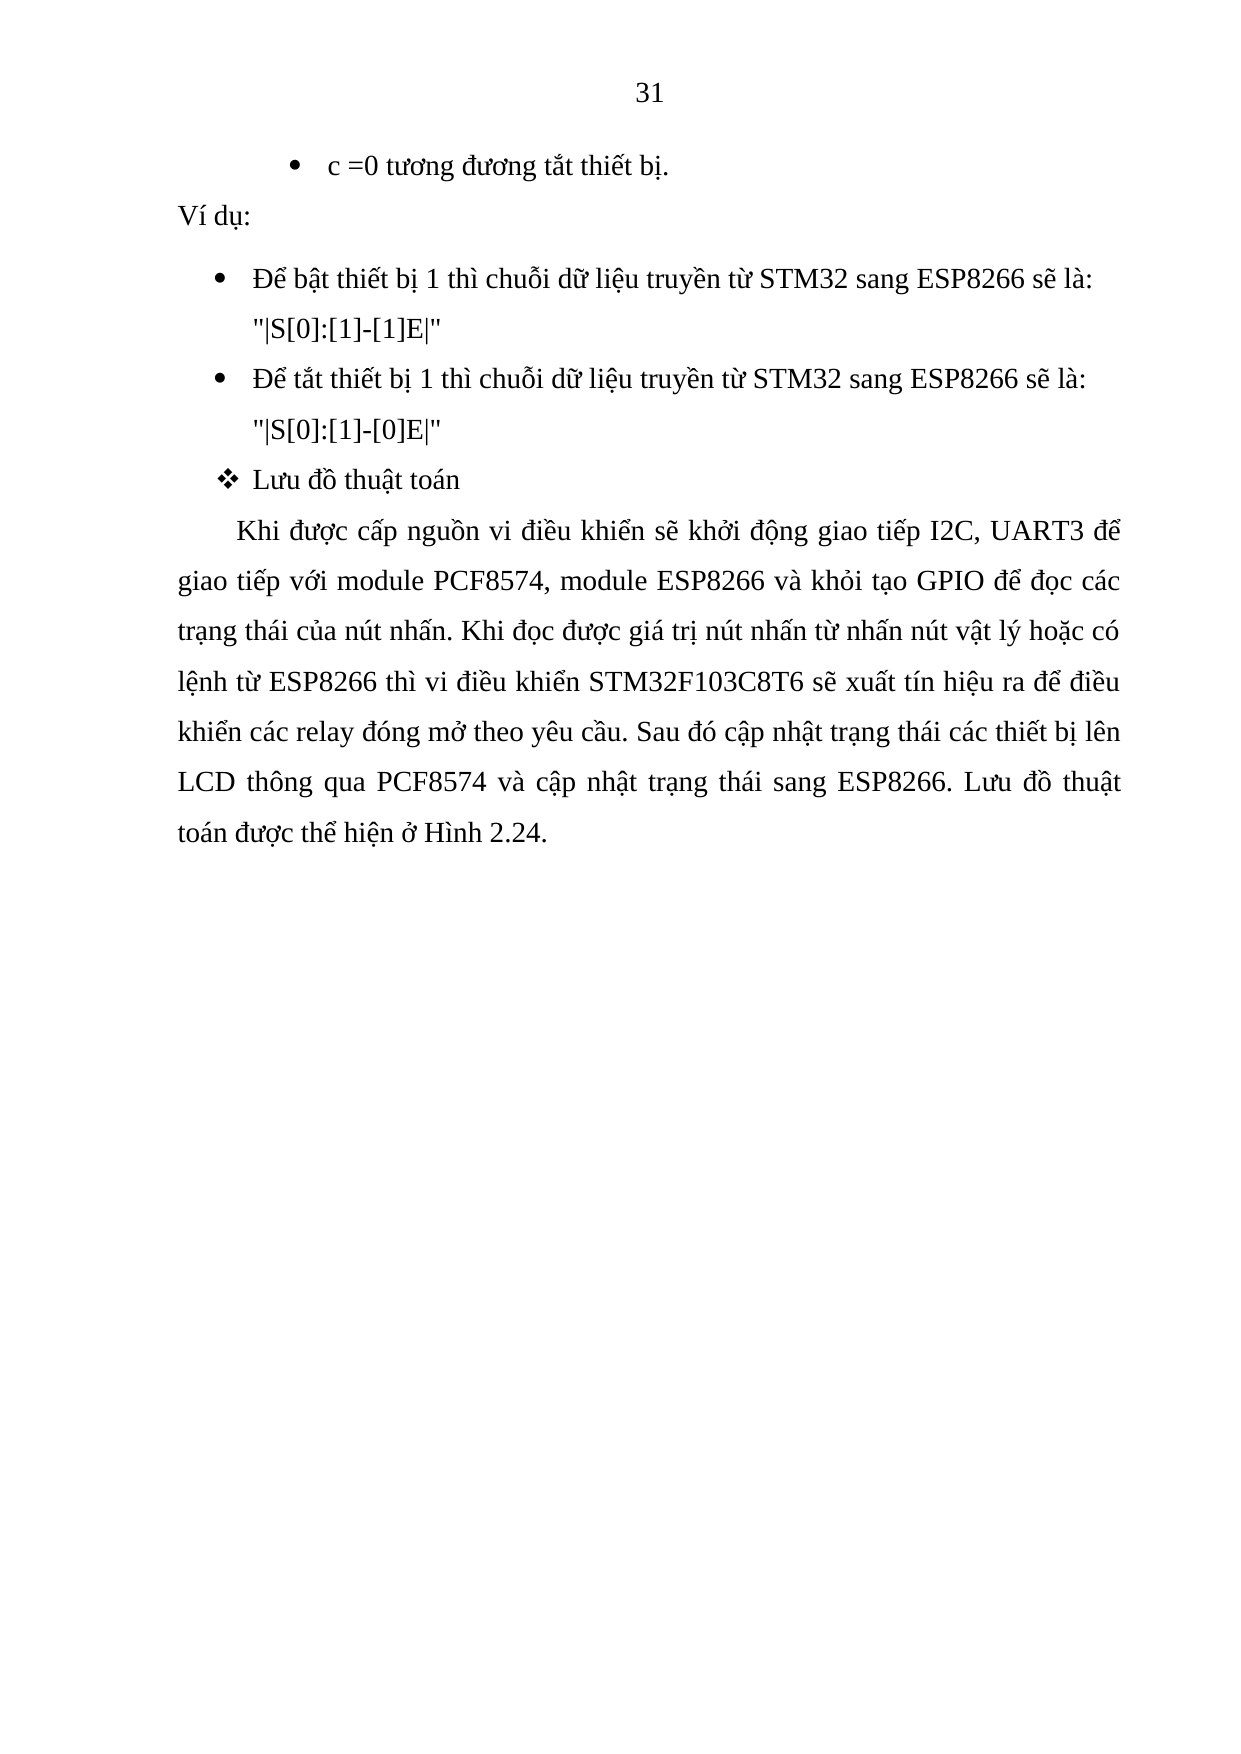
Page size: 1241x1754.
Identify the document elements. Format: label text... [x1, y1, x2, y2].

list "|S[0]:[1]-[0]E|" [252, 412, 1122, 446]
list Lưu đồ thuật toán [215, 462, 1122, 496]
text Khi được cấp nguồn vi điều khiển sẽ khởi động giao tiếp I2C, UART3 để giao tiếp với module PCF8574, module ESP8266 và khỏi tạo GPIO để đọc các trạng thái của nút nhấn. Khi đọc được giá trị nút nhấn từ nhấn nút vật lý hoặc có lệnh từ ESP8266 thì vi điều khiển STM32F103C8T6 sẽ xuất tín hiệu ra để điều khiển các relay đóng mở theo yêu cầu. Sau đó cập nhật trạng thái các thiết bị lên LCD thông qua PCF8574 và cập nhật trạng thái sang ESP8266. Lưu đồ thuật toán được thể hiện ở Hình 2.24. [177, 513, 1122, 848]
list "|S[0]:[1]-[1]E|" [252, 311, 1122, 345]
list Để tắt thiết bị 1 thì chuỗi dữ liệu truyền từ STM32 sang ESP8266 sẽ là: [215, 362, 1122, 395]
list c =0 tương đương tắt thiết bị. [290, 148, 1122, 181]
text Ví dụ: [177, 198, 1122, 232]
list Để bật thiết bị 1 thì chuỗi dữ liệu truyền từ STM32 sang ESP8266 sẽ là: [215, 261, 1122, 294]
